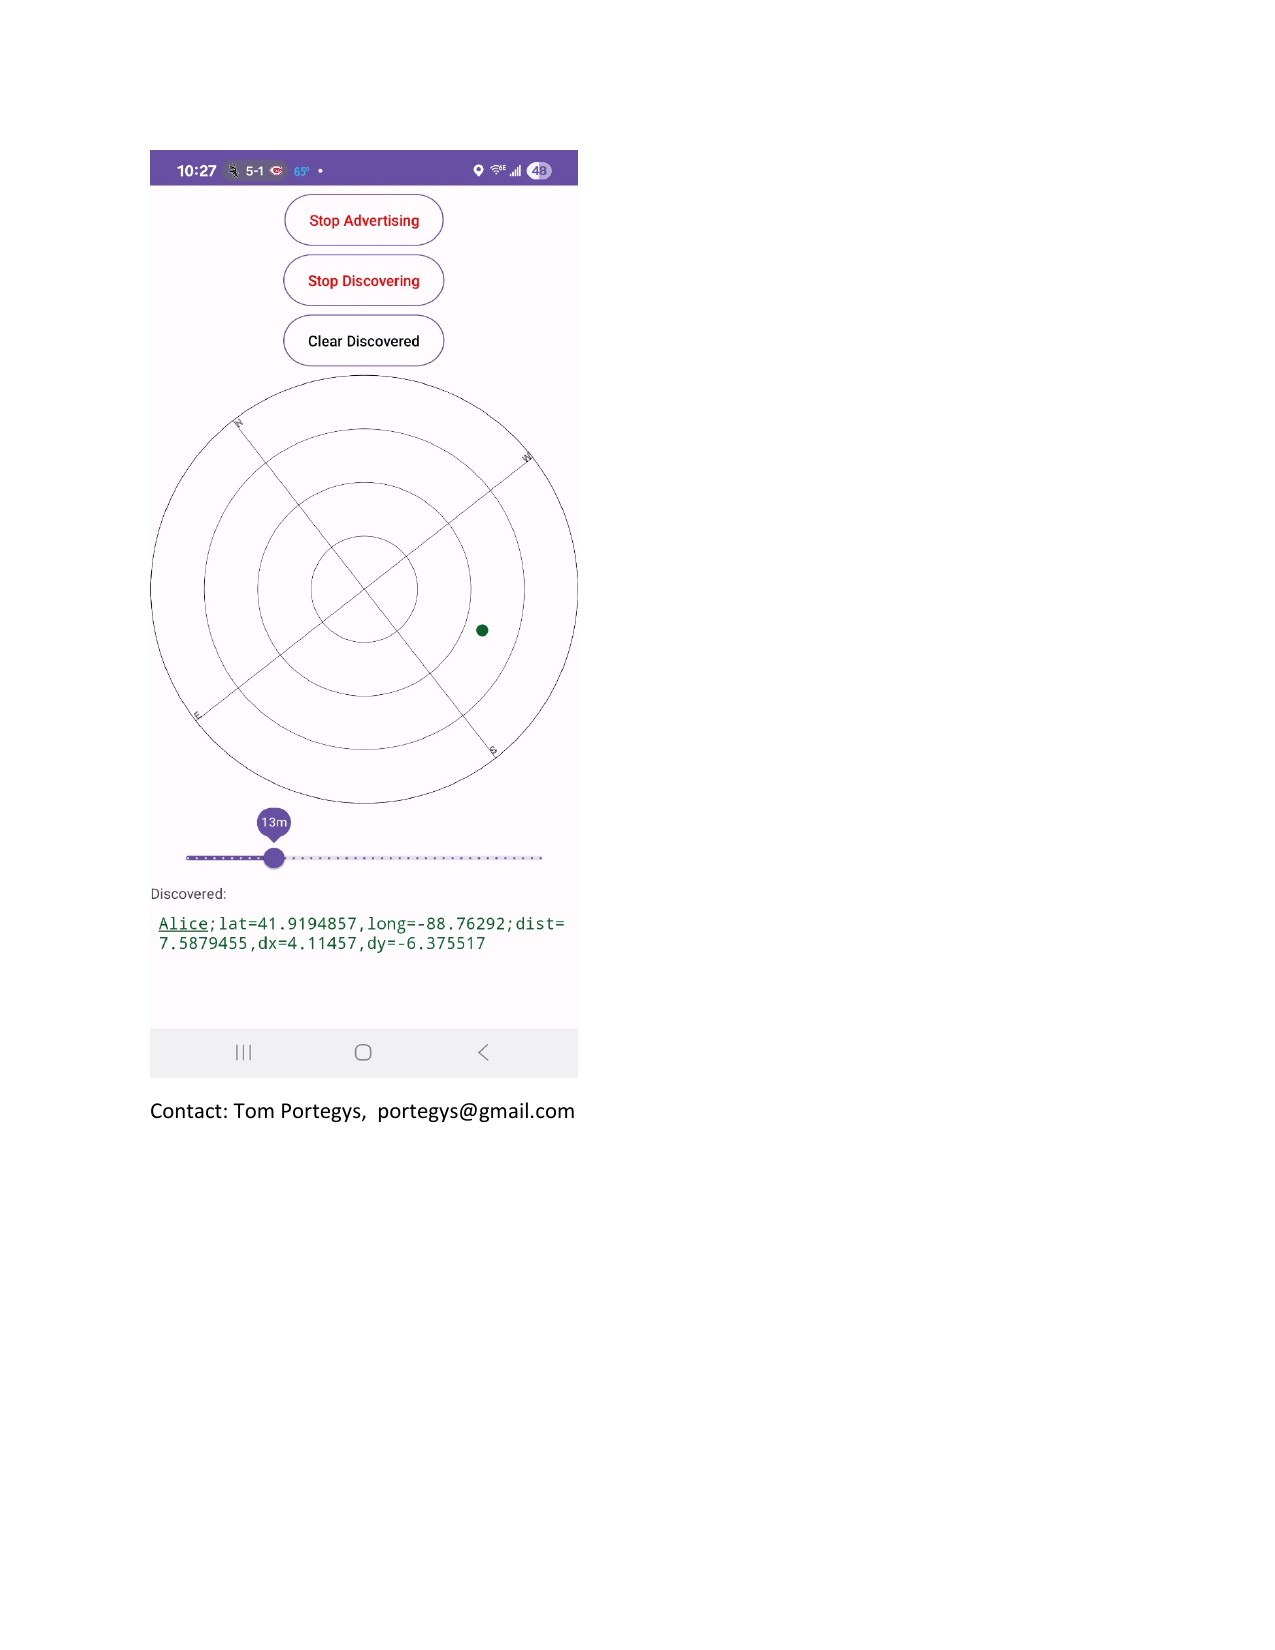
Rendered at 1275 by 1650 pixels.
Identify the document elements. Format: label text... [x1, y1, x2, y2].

picture [150, 150, 578, 1078]
text Contact: Tom Portegys, portegys@gmail.com [150, 1096, 1119, 1124]
